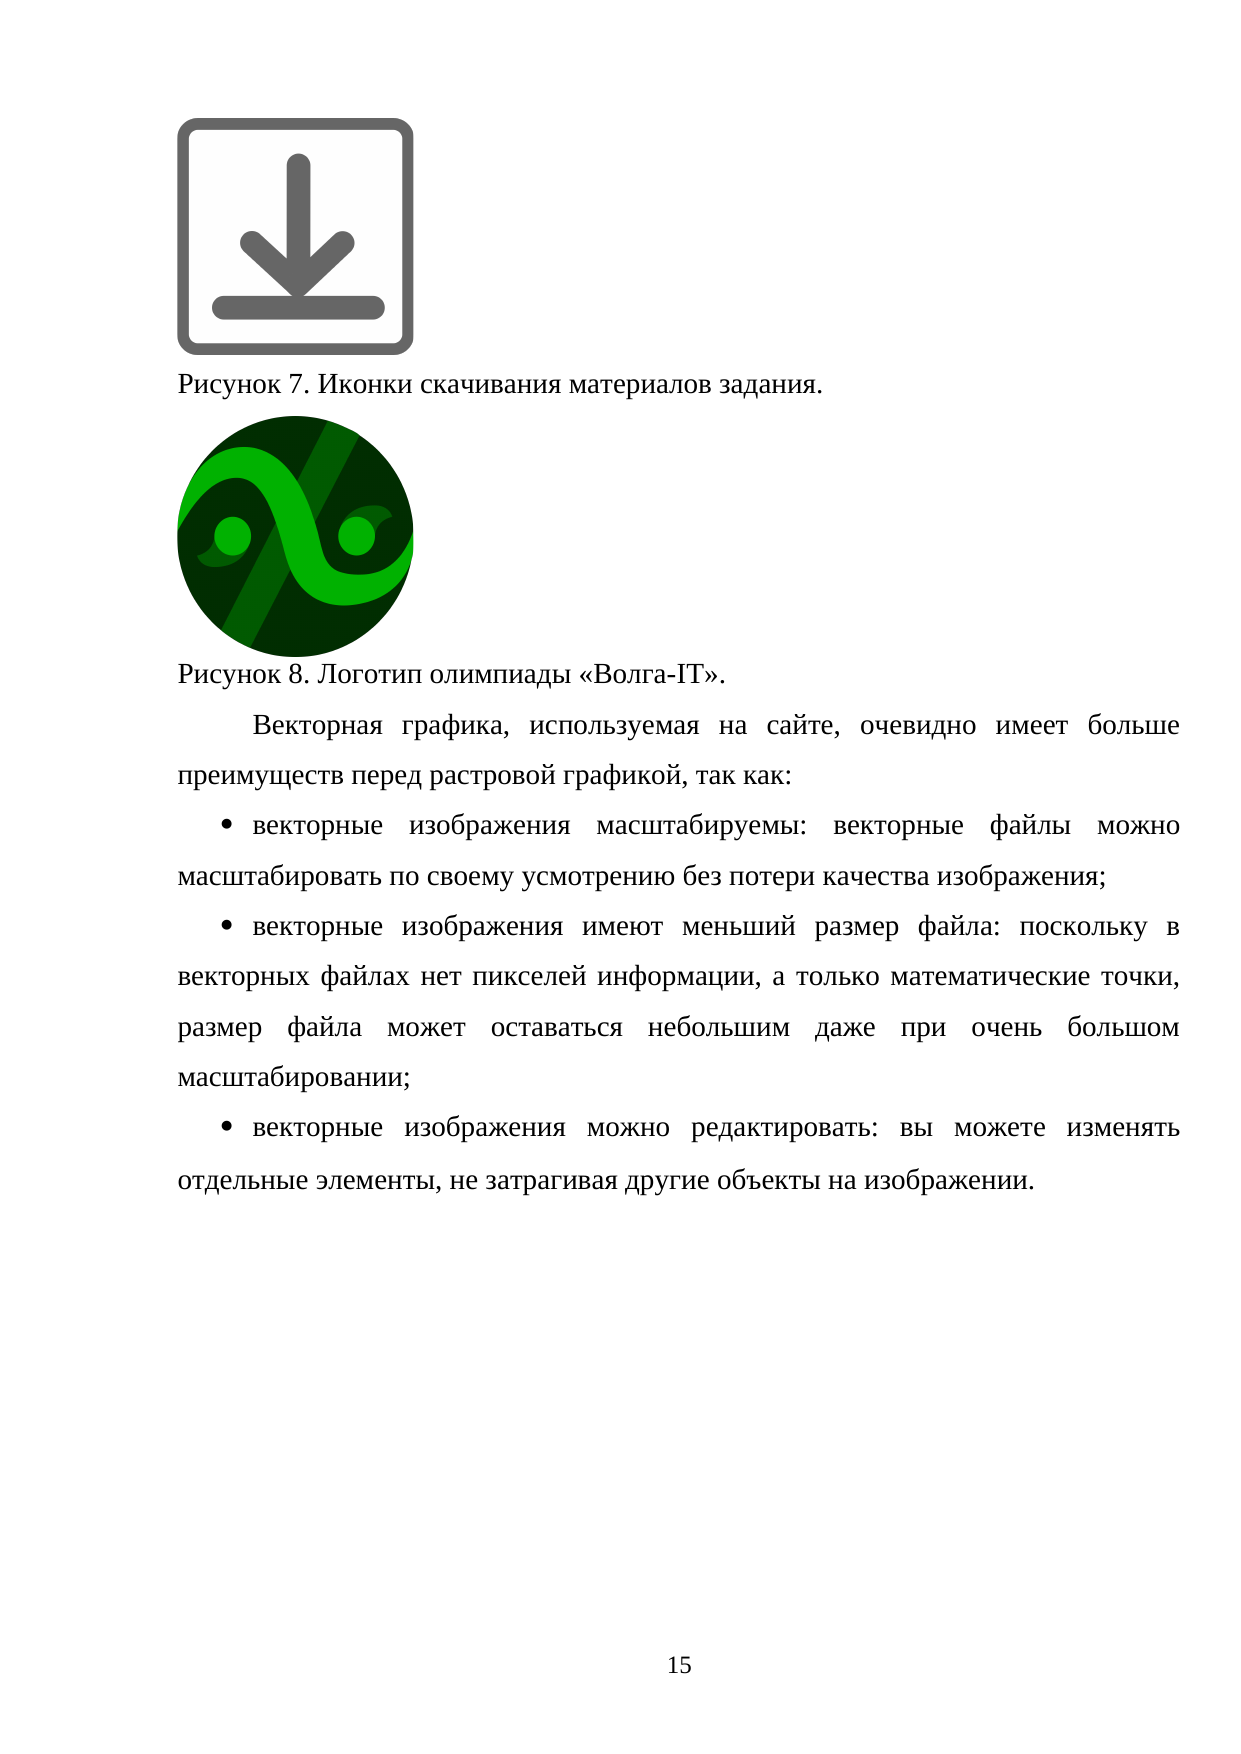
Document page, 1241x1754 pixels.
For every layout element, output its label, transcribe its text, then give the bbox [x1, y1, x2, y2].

text Рисунок 7. Иконки скачивания материалов задания. [177, 366, 1181, 400]
picture [177, 416, 414, 657]
text Векторная графика, используемая на сайте, очевидно имеет больше преимуществ перед растровой графикой, так как: [177, 707, 1181, 791]
list векторные изображения имеют меньший размер файла: поскольку в векторных файлах нет пикселей информации, а только математические точки, размер файла может оставаться небольшим даже при очень большом масштабировании; [177, 908, 1181, 1093]
picture [177, 118, 414, 355]
text Рисунок 8. Логотип олимпиады «Волга-IT». [177, 656, 1181, 690]
list векторные изображения можно редактировать: вы можете изменять отдельные элементы, не затрагивая другие объекты на изображении. [177, 1109, 1181, 1197]
list векторные изображения масштабируемы: векторные файлы можно масштабировать по своему усмотрению без потери качества изображения; [177, 807, 1181, 891]
